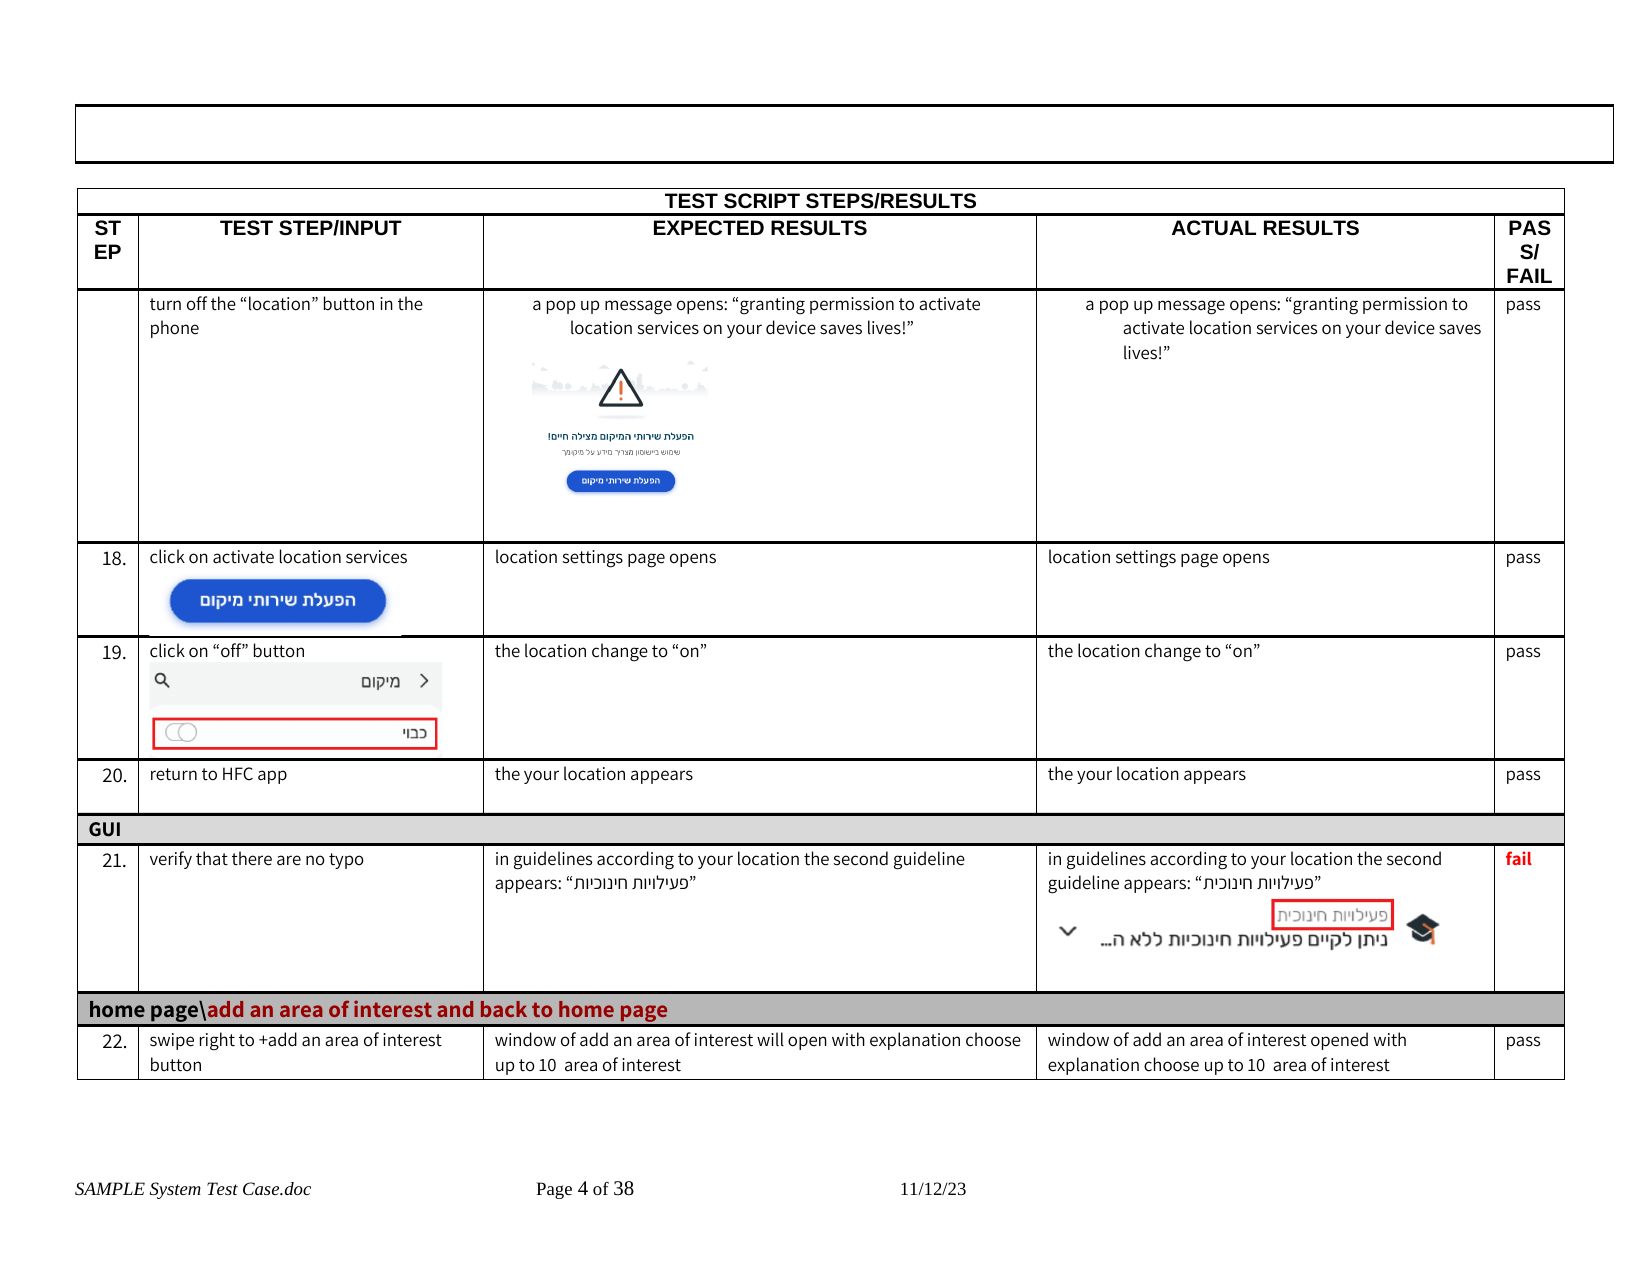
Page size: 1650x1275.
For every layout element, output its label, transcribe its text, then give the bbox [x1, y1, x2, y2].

table_cell return to HFC app [139, 761, 483, 812]
table_cell [78, 638, 138, 758]
table_cell location settings page opens [1037, 544, 1494, 635]
table_cell EXPECTED RESULTS [484, 216, 1036, 288]
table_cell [484, 1027, 1036, 1078]
table_cell the your location appears [1037, 761, 1494, 812]
table_cell [78, 291, 138, 541]
table_cell fail [1495, 846, 1564, 991]
table_cell pass [1495, 544, 1564, 635]
table_cell in guidelines according to your location the second guideline appears: “פעילויות חינוכית” [1037, 846, 1494, 991]
table_cell location settings page opens [484, 544, 1036, 635]
table_cell PASS/FAIL [1495, 216, 1564, 288]
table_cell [1037, 1027, 1494, 1078]
table_cell pass [1495, 291, 1564, 541]
table_cell [78, 544, 138, 635]
picture [1047, 895, 1444, 961]
table_cell click on “off” button [139, 638, 483, 758]
table_cell ACTUAL RESULTS [1037, 216, 1494, 288]
table_cell verify that there are no typo [139, 846, 483, 991]
table_cell click on activate location services [139, 544, 483, 635]
table_header TEST SCRIPT STEPS/RESULTS [78, 189, 1564, 213]
table_cell GUI [78, 816, 1564, 843]
picture [149, 568, 402, 636]
table_cell the your location appears [484, 761, 1036, 812]
table_cell [78, 761, 138, 812]
table_cell swipe right to +add an area of interest button [139, 1027, 483, 1078]
table_cell turn off the “location” button in the phone [139, 291, 483, 541]
table_cell [78, 846, 138, 991]
picture [532, 340, 708, 507]
table_cell pass [1495, 638, 1564, 758]
table_cell a pop up message opens: “granting permission to activate location services on your device saves lives!” [484, 291, 1036, 541]
picture [149, 662, 443, 758]
table_cell in guidelines according to your location the second guideline appears: “פעילויות חינוכיות” [484, 846, 1036, 991]
table_cell the location change to “on” [484, 638, 1036, 758]
table_cell TEST STEP/INPUT [139, 216, 483, 288]
table_cell STEP [78, 216, 138, 288]
table_cell pass [1495, 761, 1564, 812]
table_cell the location change to “on” [1037, 638, 1494, 758]
table_cell pass [1495, 1027, 1564, 1078]
table_cell a pop up message opens: “granting permission to activate location services on your device saves lives!” [1037, 291, 1494, 541]
table_cell [78, 1027, 138, 1078]
table_cell home page\add an area of interest and back to home page [78, 994, 1564, 1024]
